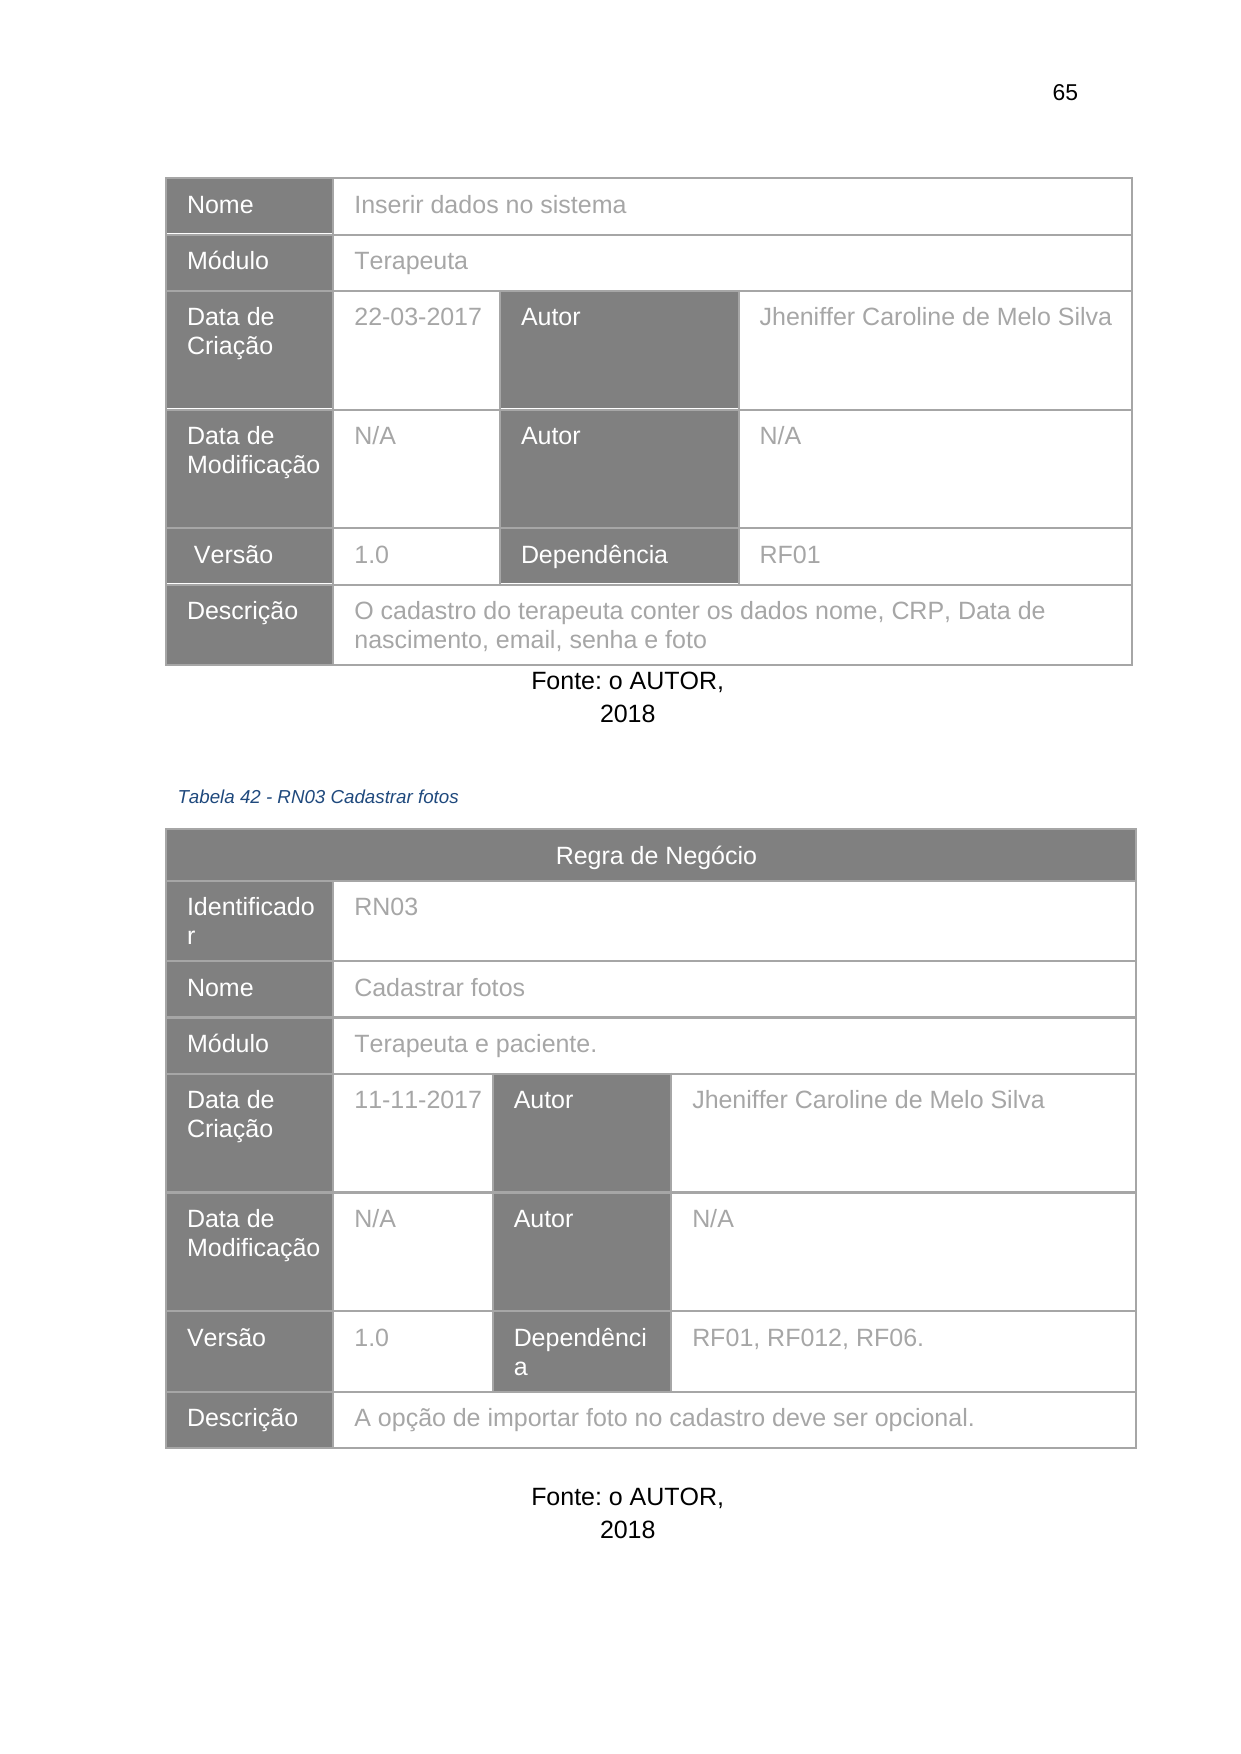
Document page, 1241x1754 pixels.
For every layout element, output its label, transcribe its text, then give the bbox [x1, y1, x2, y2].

table_cell Inserir dados no sistema [334, 179, 1131, 233]
table_cell Autor [501, 292, 738, 408]
table_cell Descrição [167, 586, 332, 664]
table_cell Dependência [501, 529, 738, 583]
table_cell RF01, RF012, RF06. [672, 1312, 1135, 1391]
table_cell Data de Criação [167, 292, 332, 408]
table_cell Autor [501, 411, 738, 527]
table_cell Jheniffer Caroline de Melo Silva [672, 1075, 1135, 1191]
table_cell 11-11-2017 [334, 1075, 492, 1191]
table_cell Dependência [494, 1312, 670, 1391]
table_cell Jheniffer Caroline de Melo Silva [740, 292, 1131, 408]
table_cell RF01 [740, 529, 1131, 583]
table_cell Módulo [167, 236, 332, 290]
table_cell Data de Criação [167, 1075, 332, 1191]
table_cell Nome [167, 962, 332, 1016]
table_cell N/A [740, 411, 1131, 527]
text Tabela 42 - RN03 Cadastrar fotos [177, 786, 1078, 807]
table_cell Módulo [167, 1019, 332, 1073]
table_cell N/A [334, 1194, 492, 1310]
table_cell Nome [167, 179, 332, 233]
table_cell Terapeuta e paciente. [334, 1019, 1135, 1073]
table_cell 1.0 [334, 529, 499, 583]
table_cell 22-03-2017 [334, 292, 499, 408]
text 2018 [177, 1515, 1078, 1544]
table_cell RN03 [334, 882, 1135, 960]
table_cell Autor [494, 1075, 670, 1191]
table_cell 1.0 [334, 1312, 492, 1391]
table_cell Versão [167, 1312, 332, 1391]
table_cell Versão [167, 529, 332, 583]
table_cell Terapeuta [334, 236, 1131, 290]
text 2018 [177, 699, 1078, 728]
table_cell Data de Modificação [167, 411, 332, 527]
table_cell Descrição [167, 1393, 332, 1447]
text Fonte: o AUTOR, [177, 1449, 1078, 1511]
table_cell Cadastrar fotos [334, 962, 1135, 1016]
table_cell A opção de importar foto no cadastro deve ser opcional. [334, 1393, 1135, 1447]
table_header Regra de Negócio [167, 830, 1135, 880]
table_cell Data de Modificação [167, 1194, 332, 1310]
table_cell N/A [334, 411, 499, 527]
table_cell O cadastro do terapeuta conter os dados nome, CRP, Data de nascimento, email, senha e foto [334, 586, 1131, 664]
table_cell Identificador [167, 882, 332, 960]
table_cell N/A [672, 1194, 1135, 1310]
text Fonte: o AUTOR, [177, 666, 1078, 695]
table_cell Autor [494, 1194, 670, 1310]
